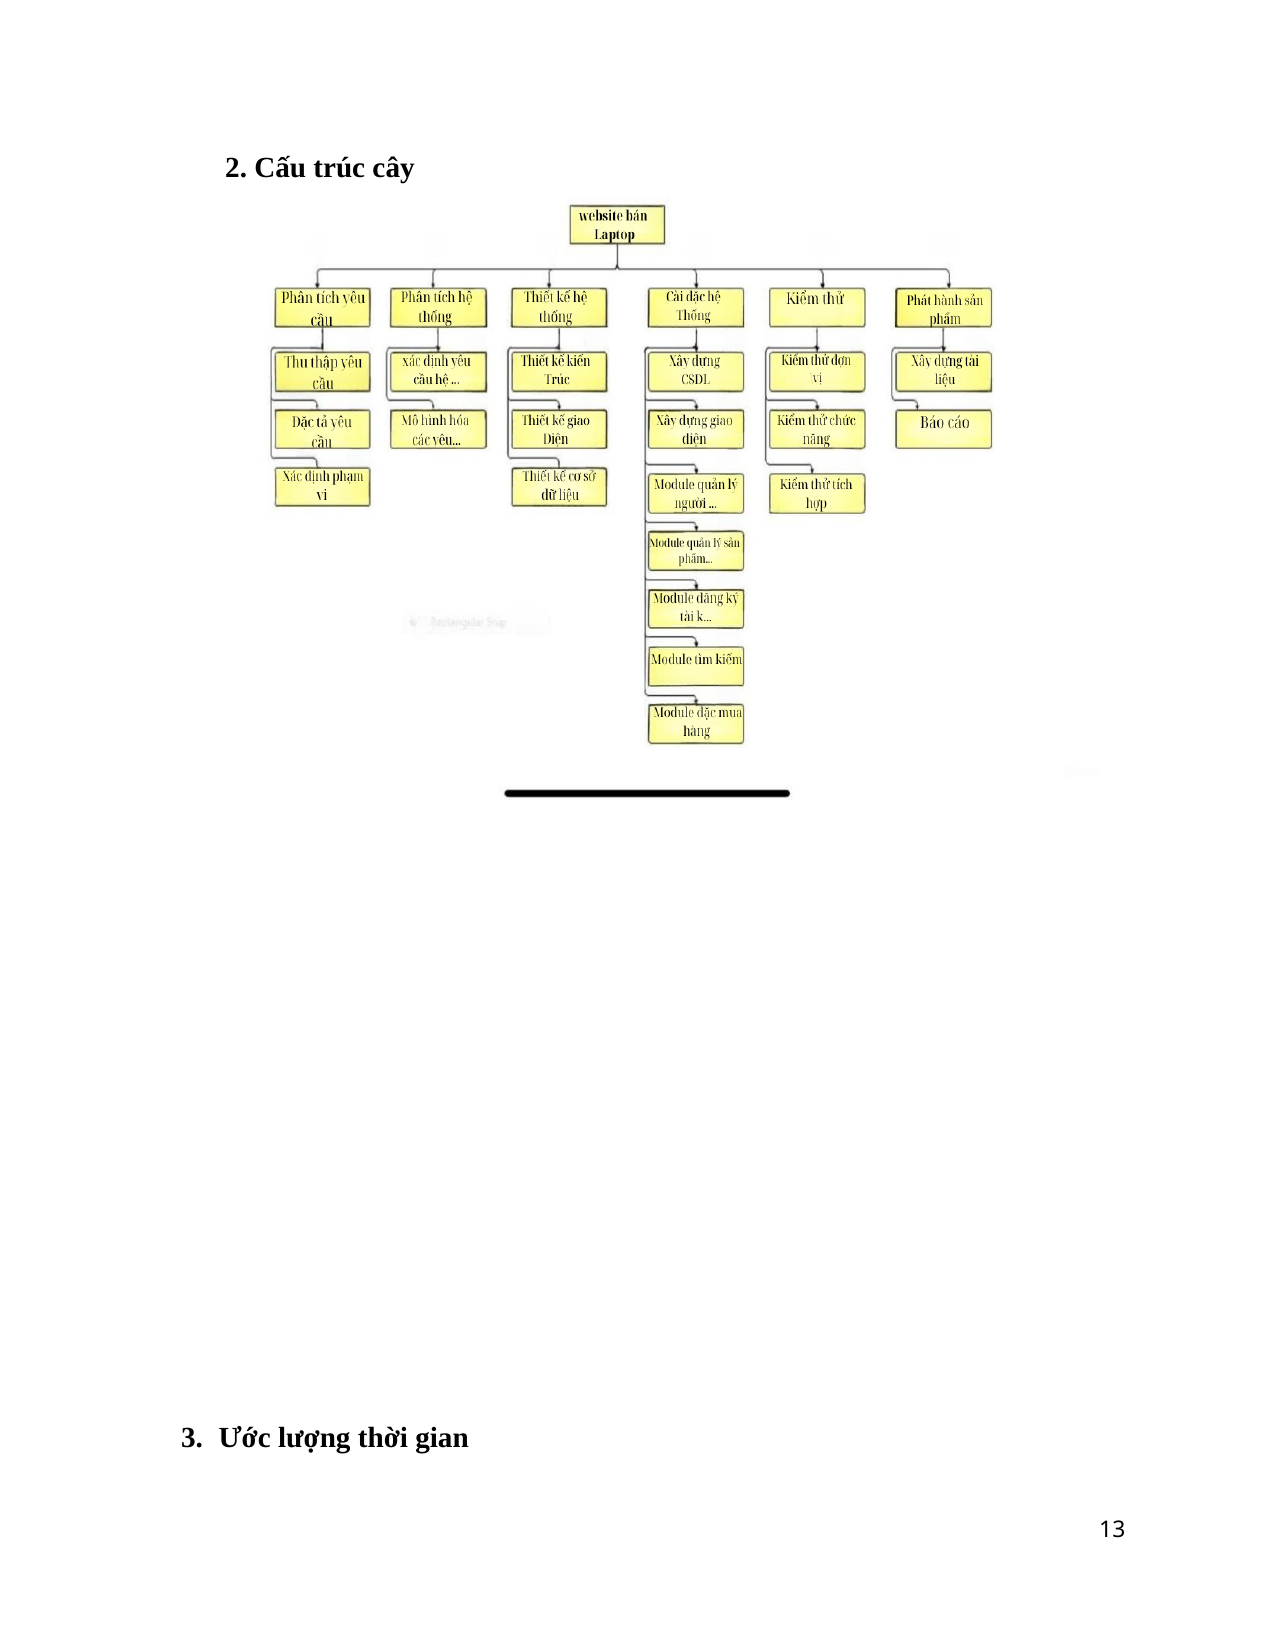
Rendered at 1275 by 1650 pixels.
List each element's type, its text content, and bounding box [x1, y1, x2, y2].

subtitle 2. Cấu trúc cây [150, 150, 1125, 183]
picture [150, 194, 1125, 820]
list Ước lượng thời gian [181, 1420, 1125, 1454]
